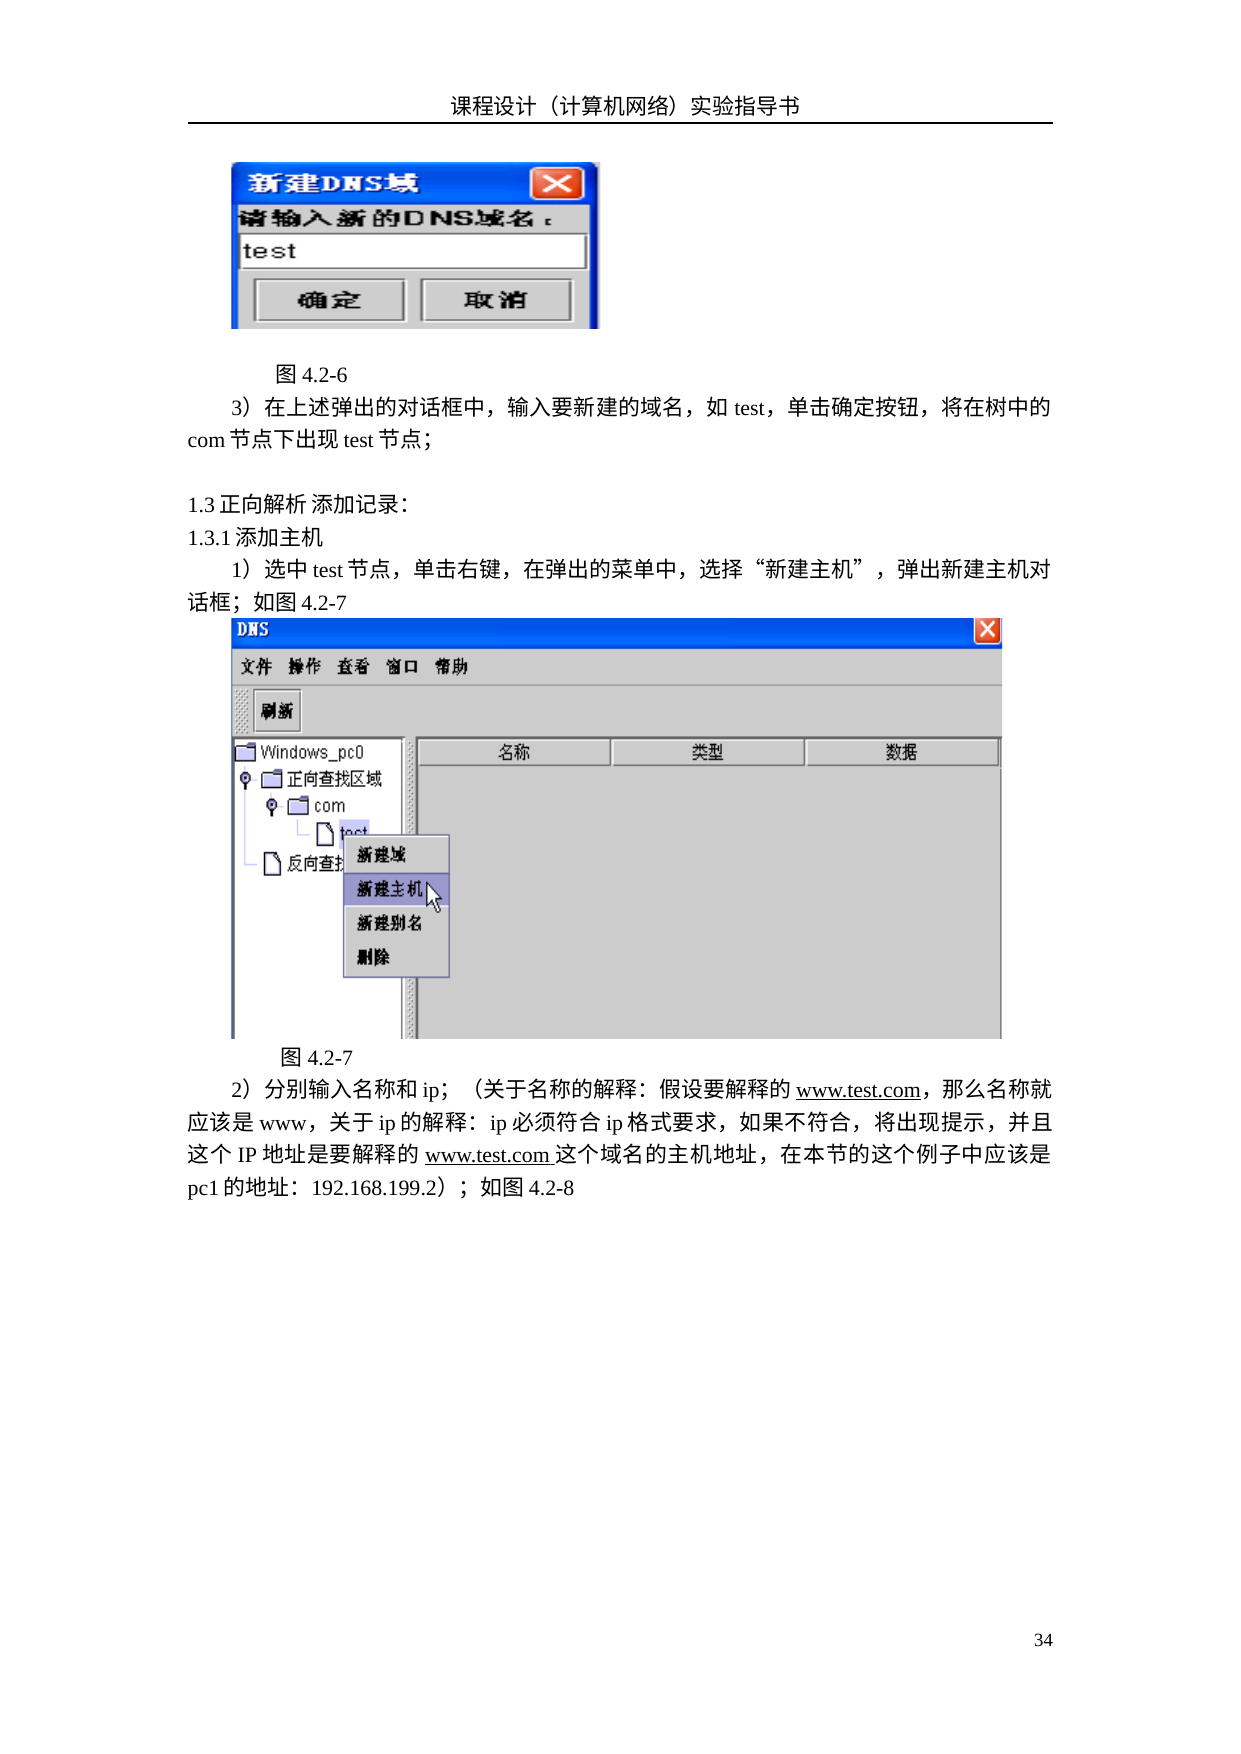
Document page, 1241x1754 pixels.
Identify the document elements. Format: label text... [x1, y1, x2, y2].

text 添加主机 [187, 519, 1053, 552]
text 图 4.2-6 [187, 357, 1053, 389]
text 3）在上述弹出的对话框中，输入要新建的域名，如test，单击确定按钮，将在树中的com节点下出现test节点； [187, 389, 1053, 454]
text 2）分别输入名称和ip；（关于名称的解释：假设要解释的www.test.com，那么名称就应该是www，关于ip的解释：ip必须符合ip格式要求，如果不符合，将出现提示，并且这个IP地址是要解释的www.test.com这个域名的主机地址，在本节的这个例子中应该是pc1的地址：192.168.199.2）；如图4.2-8 [187, 1072, 1053, 1202]
text 图 4.2-7 [187, 1039, 1053, 1072]
text 1）选中test节点，单击右键，在弹出的菜单中，选择“新建主机”，弹出新建主机对话框；如图4.2-7 [187, 552, 1053, 617]
picture [231, 162, 601, 329]
text 1.3正向解析 添加记录： [187, 487, 1053, 519]
picture [231, 618, 1003, 1039]
